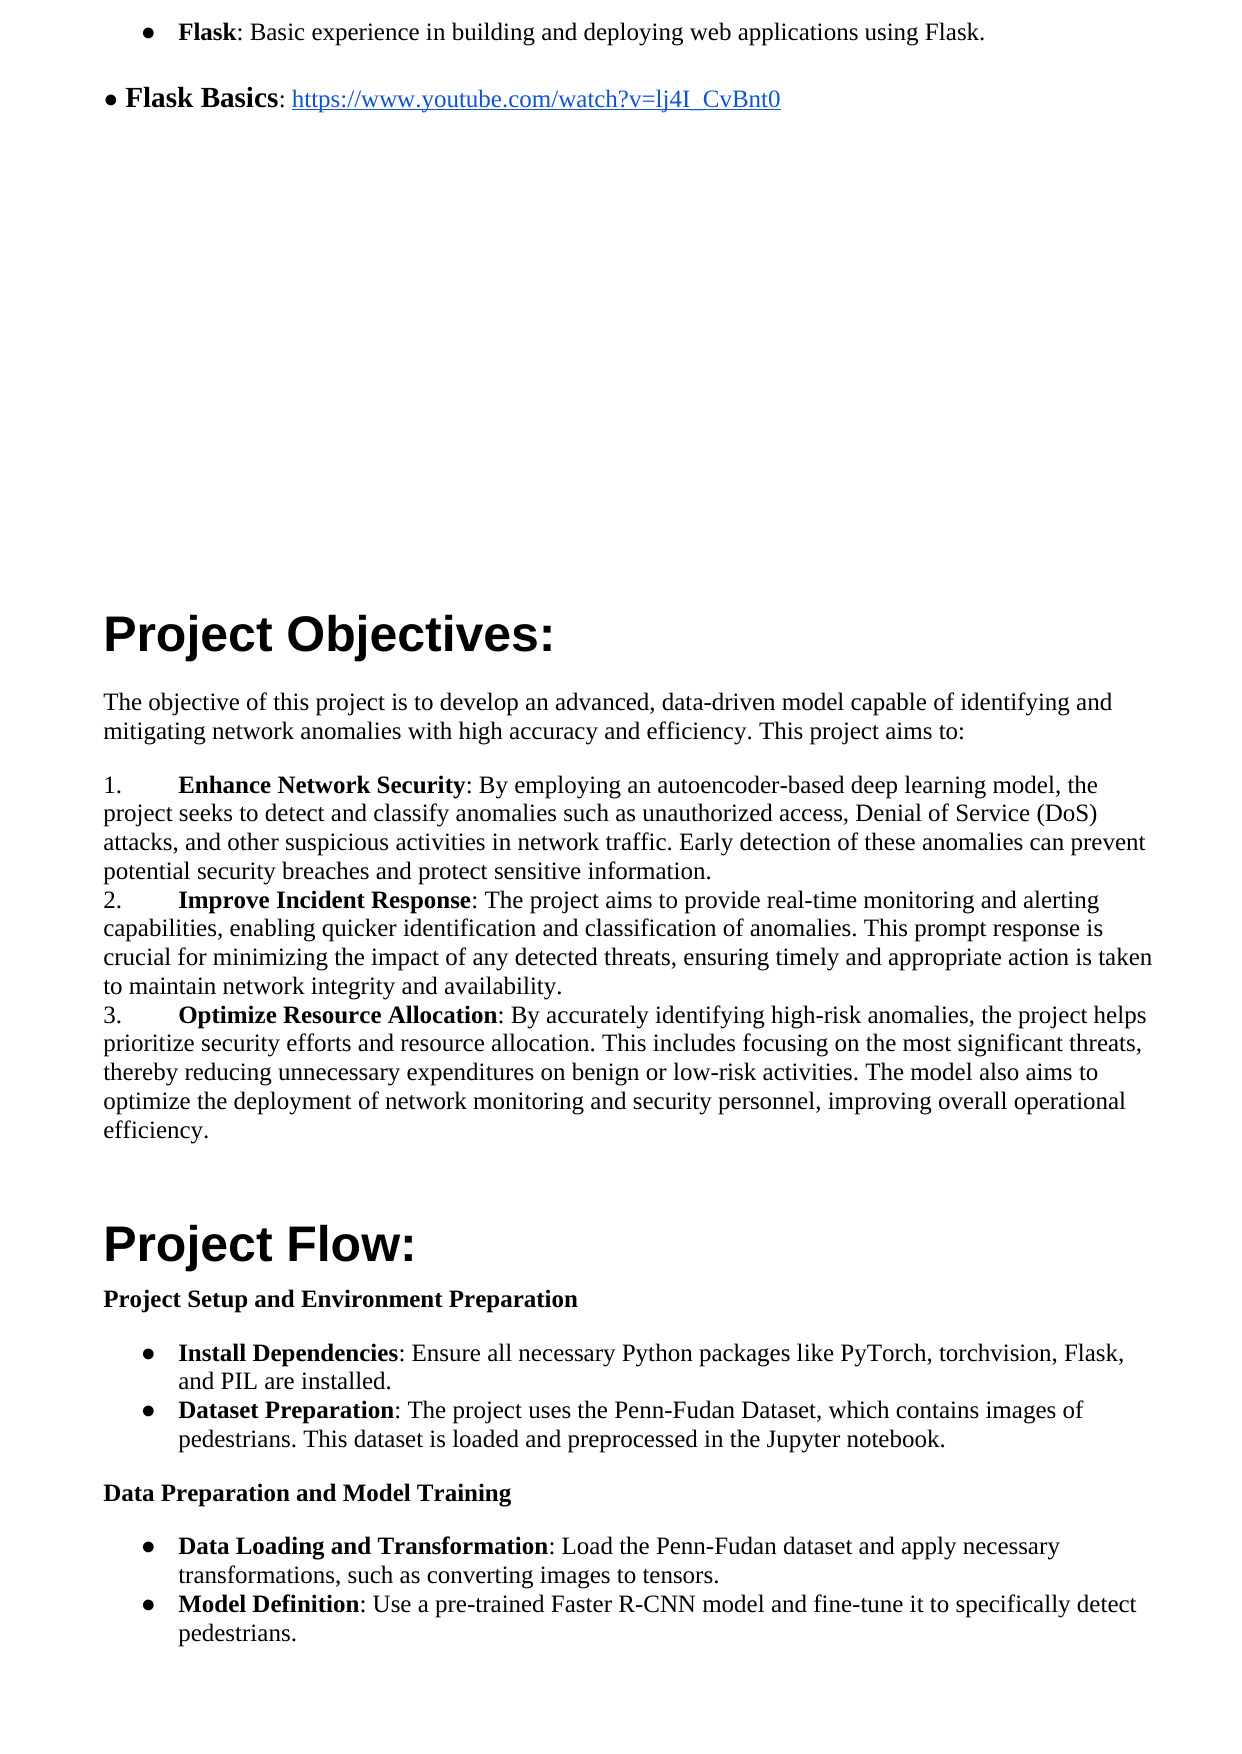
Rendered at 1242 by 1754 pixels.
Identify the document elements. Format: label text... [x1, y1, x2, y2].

subtitle Project Objectives: [103, 605, 1163, 662]
list Enhance Network Security: By employing an autoencoder-based deep learning model, the project seeks to detect and classify anomalies such as unauthorized access, Denial of Service (DoS) attacks, and other suspicious activities in network traffic. Early detection of these anomalies can prevent potential security breaches and protect sensitive information. [103, 770, 1163, 885]
list Data Loading and Transformation: Load the Penn-Fudan dataset and apply necessary transformations, such as converting images to tensors. [141, 1531, 1163, 1589]
list Flask: Basic experience in building and deploying web applications using Flask. [141, 18, 1163, 46]
list Dataset Preparation: The project uses the Penn-Fudan Dataset, which contains images of pedestrians. This dataset is loaded and preprocessed in the Jupyter notebook. [141, 1395, 1163, 1453]
text ● Flask Basics: https://www.youtube.com/watch?v=lj4I_CvBnt0 [103, 80, 1163, 113]
list Model Definition: Use a pre-trained Faster R-CNN model and fine-tune it to specifically detect pedestrians. [141, 1589, 1163, 1646]
subtitle Project Flow: [103, 1214, 1163, 1271]
text The objective of this project is to develop an advanced, data-driven model capable of identifying and mitigating network anomalies with high accuracy and efficiency. This project aims to: [103, 687, 1163, 745]
text Project Setup and Environment Preparation [103, 1284, 1163, 1313]
list Improve Incident Response: The project aims to provide real-time monitoring and alerting capabilities, enabling quicker identification and classification of anomalies. This prompt response is crucial for minimizing the impact of any detected threats, ensuring timely and appropriate action is taken to maintain network integrity and availability. [103, 885, 1163, 1000]
list Optimize Resource Allocation: By accurately identifying high-risk anomalies, the project helps prioritize security efforts and resource allocation. This includes focusing on the most significant threats, thereby reducing unnecessary expenditures on benign or low-risk activities. The model also aims to optimize the deployment of network monitoring and security personnel, improving overall operational efficiency. [103, 1000, 1163, 1143]
text Data Preparation and Model Training [103, 1478, 1163, 1506]
list Install Dependencies: Ensure all necessary Python packages like PyTorch, torchvision, Flask, and PIL are installed. [141, 1338, 1163, 1395]
